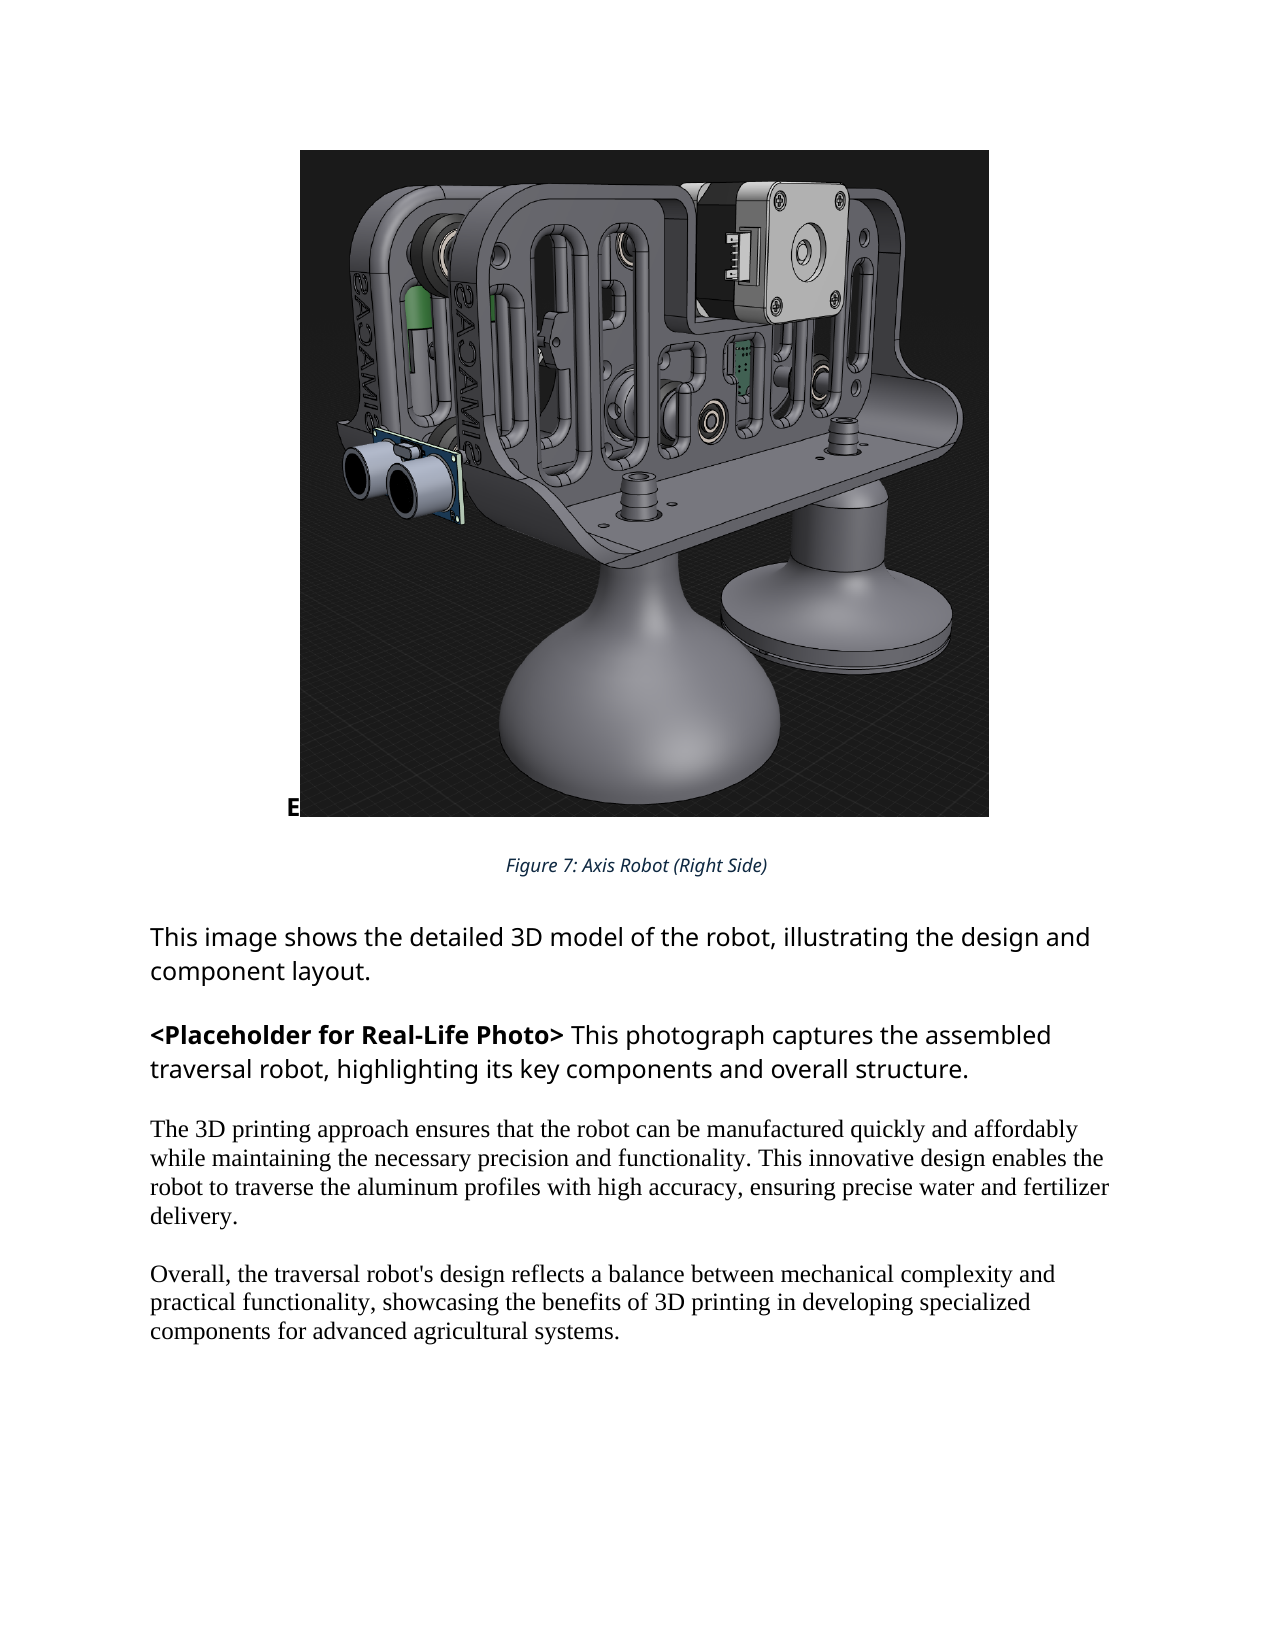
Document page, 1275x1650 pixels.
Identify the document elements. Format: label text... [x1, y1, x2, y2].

picture [300, 150, 989, 817]
text The 3D printing approach ensures that the robot can be manufactured quickly and affordably while maintaining the necessary precision and functionality. This innovative design enables the robot to traverse the aluminum profiles with high accuracy, ensuring precise water and fertilizer delivery. [150, 1114, 1125, 1229]
text This image shows the detailed 3D model of the robot, illustrating the design and component layout. [150, 920, 1125, 988]
text Figure 7: Axis Robot (Right Side) [150, 853, 1125, 878]
text Overall, the traversal robot's design reflects a balance between mechanical complexity and practical functionality, showcasing the benefits of 3D printing in developing specialized components for advanced agricultural systems. [150, 1259, 1125, 1345]
text <Placeholder for Real-Life Photo> This photograph captures the assembled traversal robot, highlighting its key components and overall structure. [150, 1017, 1125, 1085]
